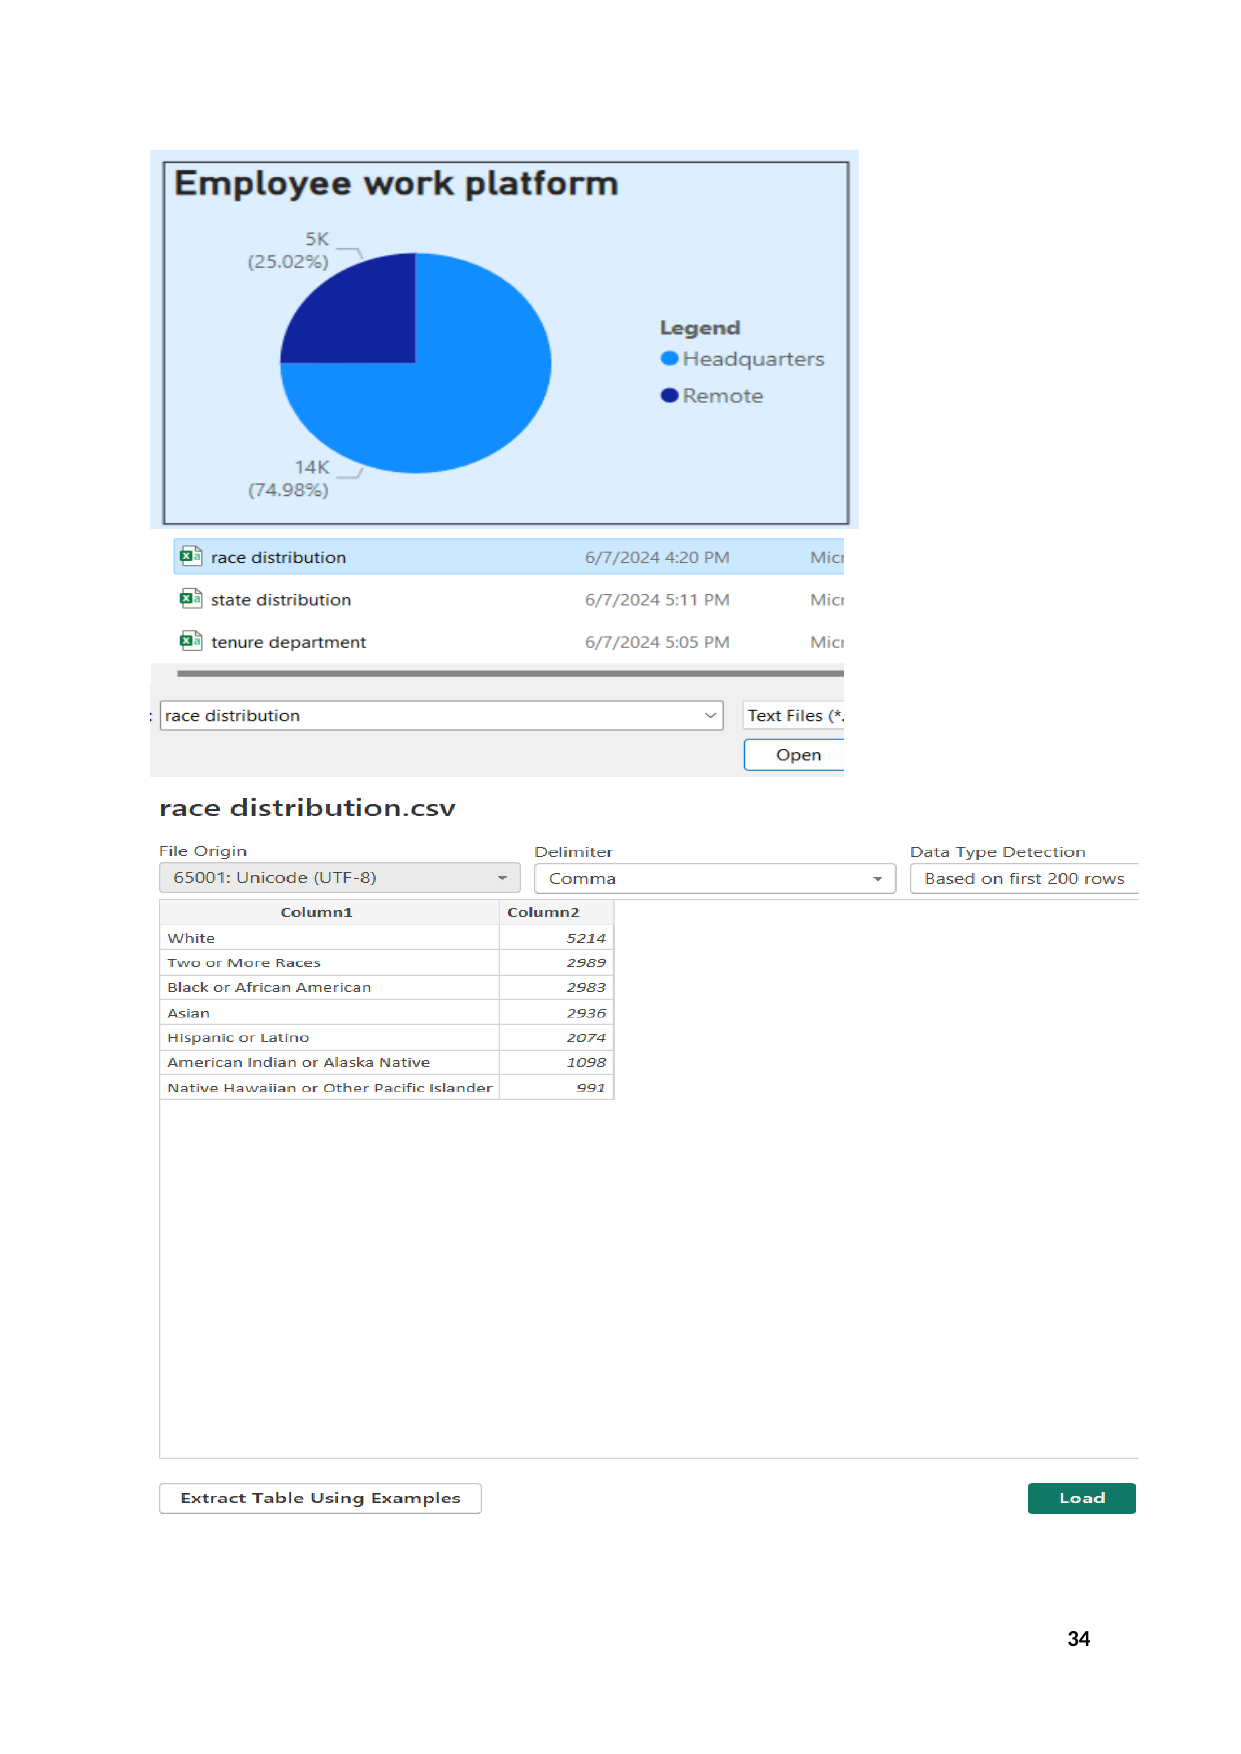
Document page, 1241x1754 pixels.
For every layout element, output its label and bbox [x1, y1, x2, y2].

picture [150, 795, 1139, 1518]
picture [150, 150, 859, 529]
picture [150, 531, 844, 777]
